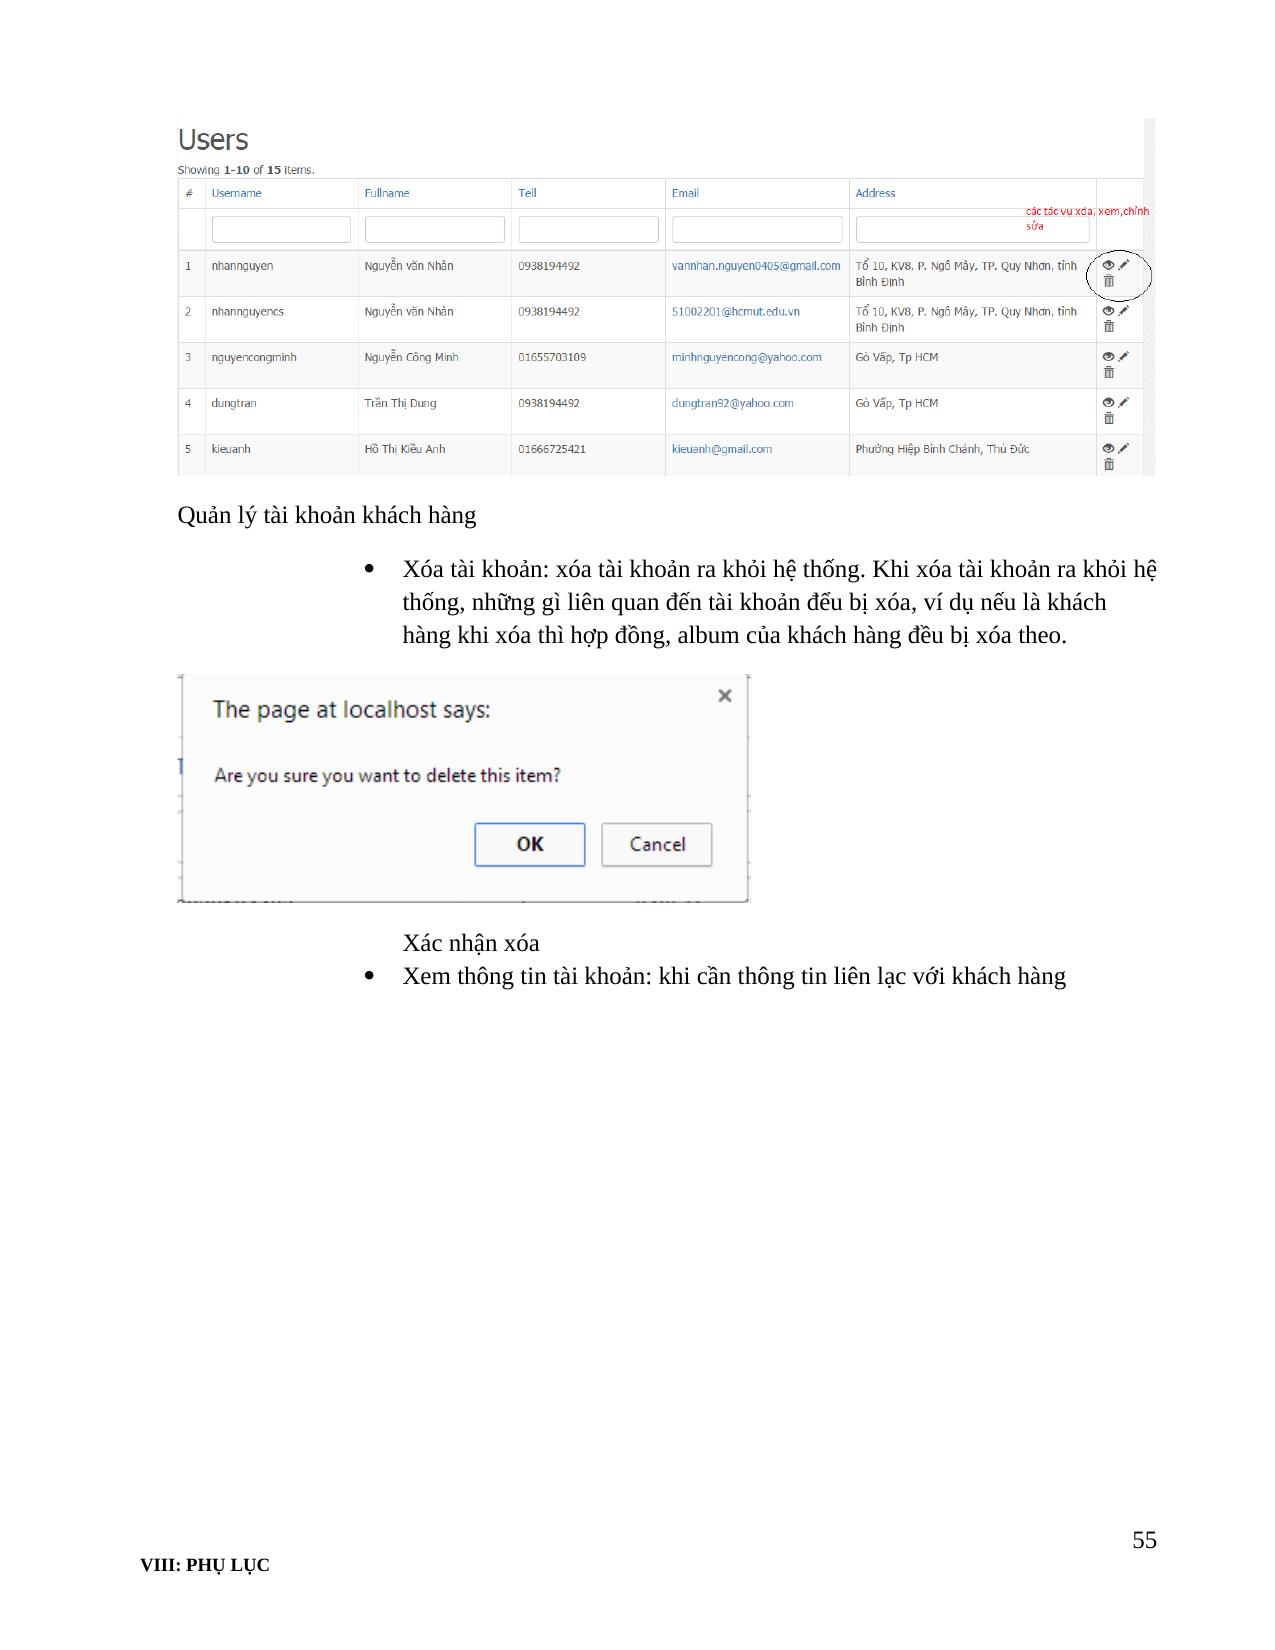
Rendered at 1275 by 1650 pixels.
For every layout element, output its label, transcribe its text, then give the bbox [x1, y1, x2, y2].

list Xác nhận xóa [402, 928, 1157, 956]
picture [177, 118, 1156, 476]
list Xóa tài khoản: xóa tài khoản ra khỏi hệ thống. Khi xóa tài khoản ra khỏi hệ thống, những gì liên quan đến tài khoản đểu bị xóa, ví dụ nếu là khách hàng khi xóa thì hợp đồng, album của khách hàng đều bị xóa theo. [365, 554, 1157, 649]
text Quản lý tài khoản khách hàng [177, 501, 1157, 529]
picture [177, 674, 752, 903]
list Xem thông tin tài khoản: khi cần thông tin liên lạc với khách hàng [365, 961, 1157, 989]
